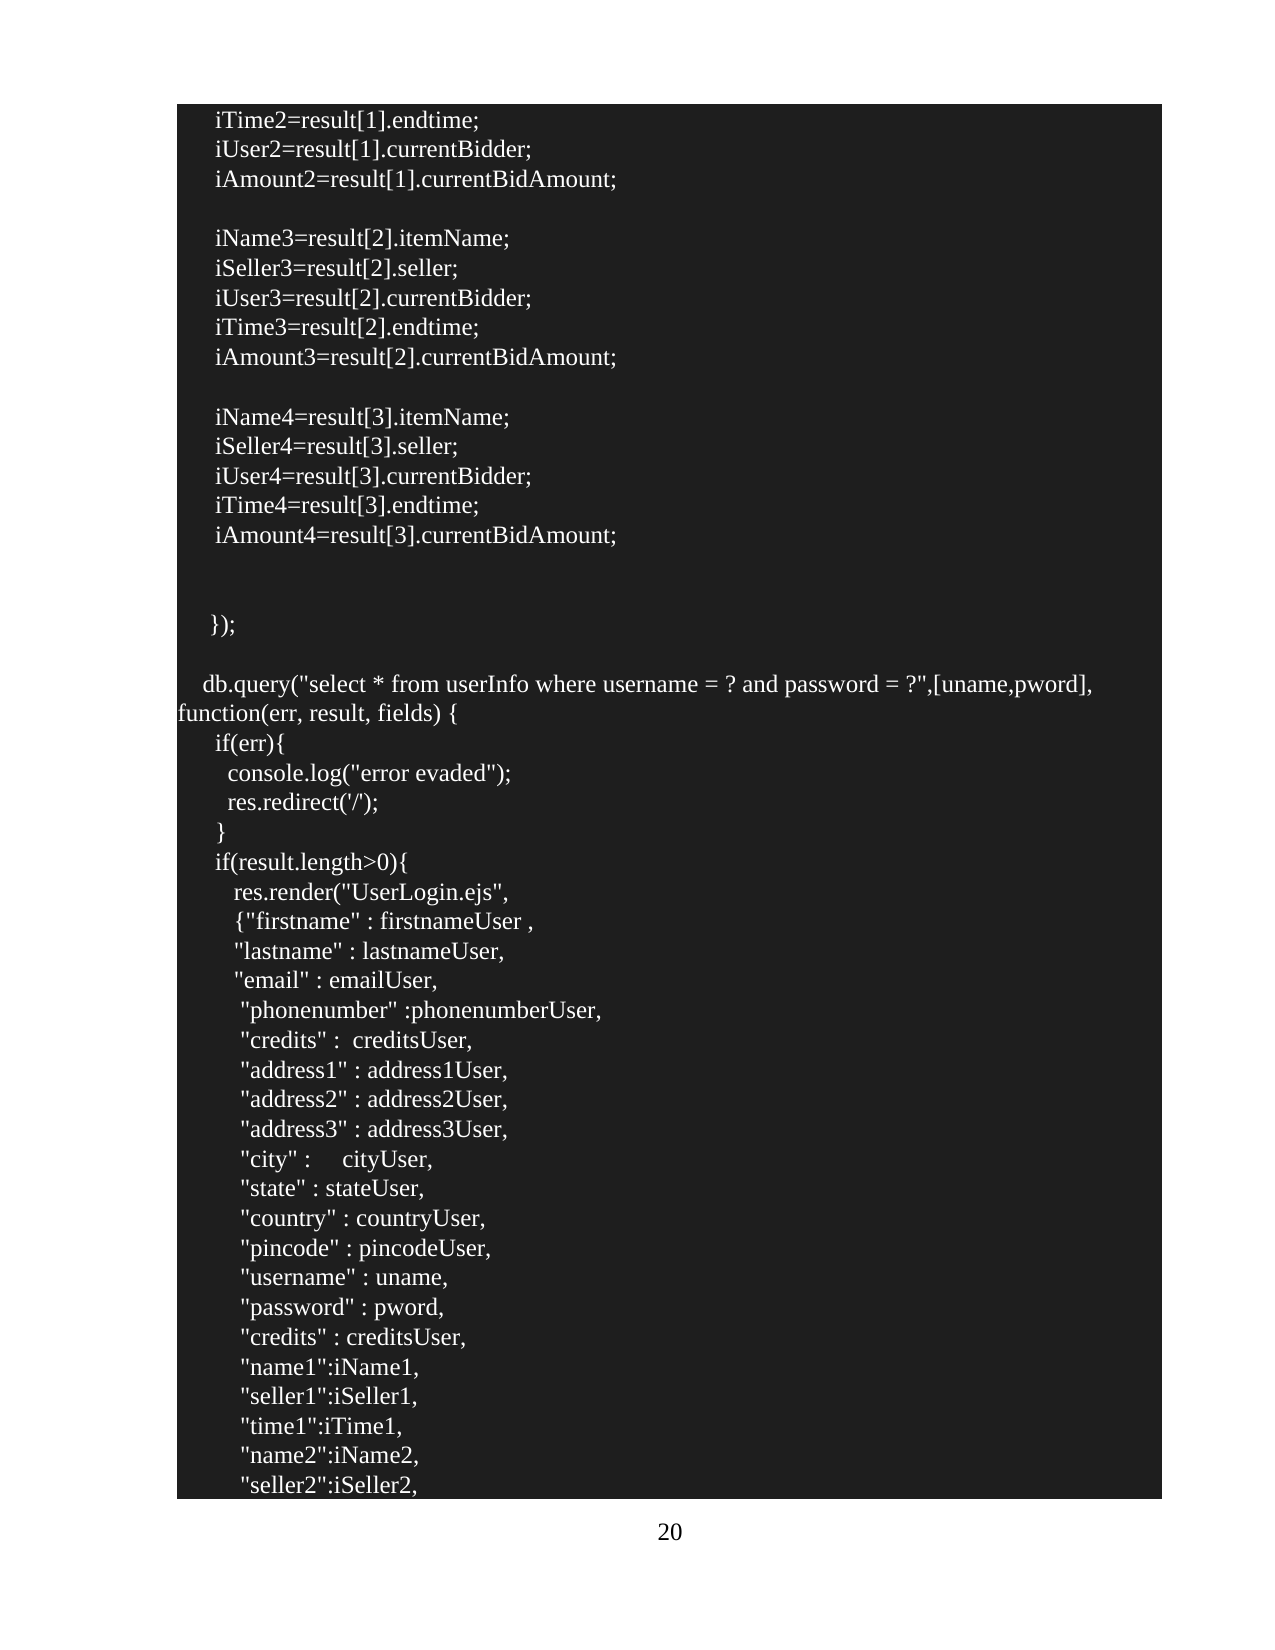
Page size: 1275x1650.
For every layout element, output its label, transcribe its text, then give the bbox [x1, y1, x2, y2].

text "city" : cityUser, [177, 1143, 1162, 1172]
text "name2":iName2, [177, 1440, 1162, 1469]
text if(result.length>0){ [177, 846, 1162, 876]
text "address3" : address3User, [177, 1113, 1162, 1143]
text "phonenumber" :phonenumberUser, [177, 994, 1162, 1024]
text iSeller3=result[2].seller; [177, 252, 1162, 282]
text db.query("select * from userInfo where username = ? and password = ?",[uname,pword], function(err, result, fields) { [177, 668, 1162, 727]
text "name1":iName1, [177, 1351, 1162, 1380]
text "state" : stateUser, [177, 1172, 1162, 1202]
text "seller2":iSeller2, [177, 1469, 1162, 1499]
text iSeller4=result[3].seller; [177, 430, 1162, 460]
text iName4=result[3].itemName; [177, 401, 1162, 430]
text "credits" : creditsUser, [177, 1024, 1162, 1054]
text iAmount3=result[2].currentBidAmount; [177, 341, 1162, 371]
text "password" : pword, [177, 1291, 1162, 1321]
text {"firstname" : firstnameUser , [177, 905, 1162, 935]
text "address1" : address1User, [177, 1054, 1162, 1083]
text iUser2=result[1].currentBidder; [177, 133, 1162, 163]
text "username" : uname, [177, 1262, 1162, 1291]
text iTime2=result[1].endtime; [177, 104, 1162, 133]
text "country" : countryUser, [177, 1202, 1162, 1232]
text "seller1":iSeller1, [177, 1380, 1162, 1410]
text iUser4=result[3].currentBidder; [177, 460, 1162, 490]
text iName3=result[2].itemName; [177, 222, 1162, 252]
text "time1":iTime1, [177, 1410, 1162, 1440]
text res.redirect('/'); [177, 787, 1162, 816]
text "credits" : creditsUser, [177, 1321, 1162, 1351]
text console.log("error evaded"); [177, 757, 1162, 787]
text res.render("UserLogin.ejs", [177, 876, 1162, 905]
text iTime4=result[3].endtime; [177, 490, 1162, 519]
text if(err){ [177, 727, 1162, 757]
text "lastname" : lastnameUser, [177, 935, 1162, 965]
text iUser3=result[2].currentBidder; [177, 282, 1162, 312]
text "address2" : address2User, [177, 1083, 1162, 1113]
text "email" : emailUser, [177, 965, 1162, 994]
text }); [177, 608, 1162, 638]
text iAmount2=result[1].currentBidAmount; [177, 163, 1162, 193]
text iAmount4=result[3].currentBidAmount; [177, 519, 1162, 549]
text iTime3=result[2].endtime; [177, 312, 1162, 341]
text } [177, 816, 1162, 846]
text "pincode" : pincodeUser, [177, 1232, 1162, 1262]
